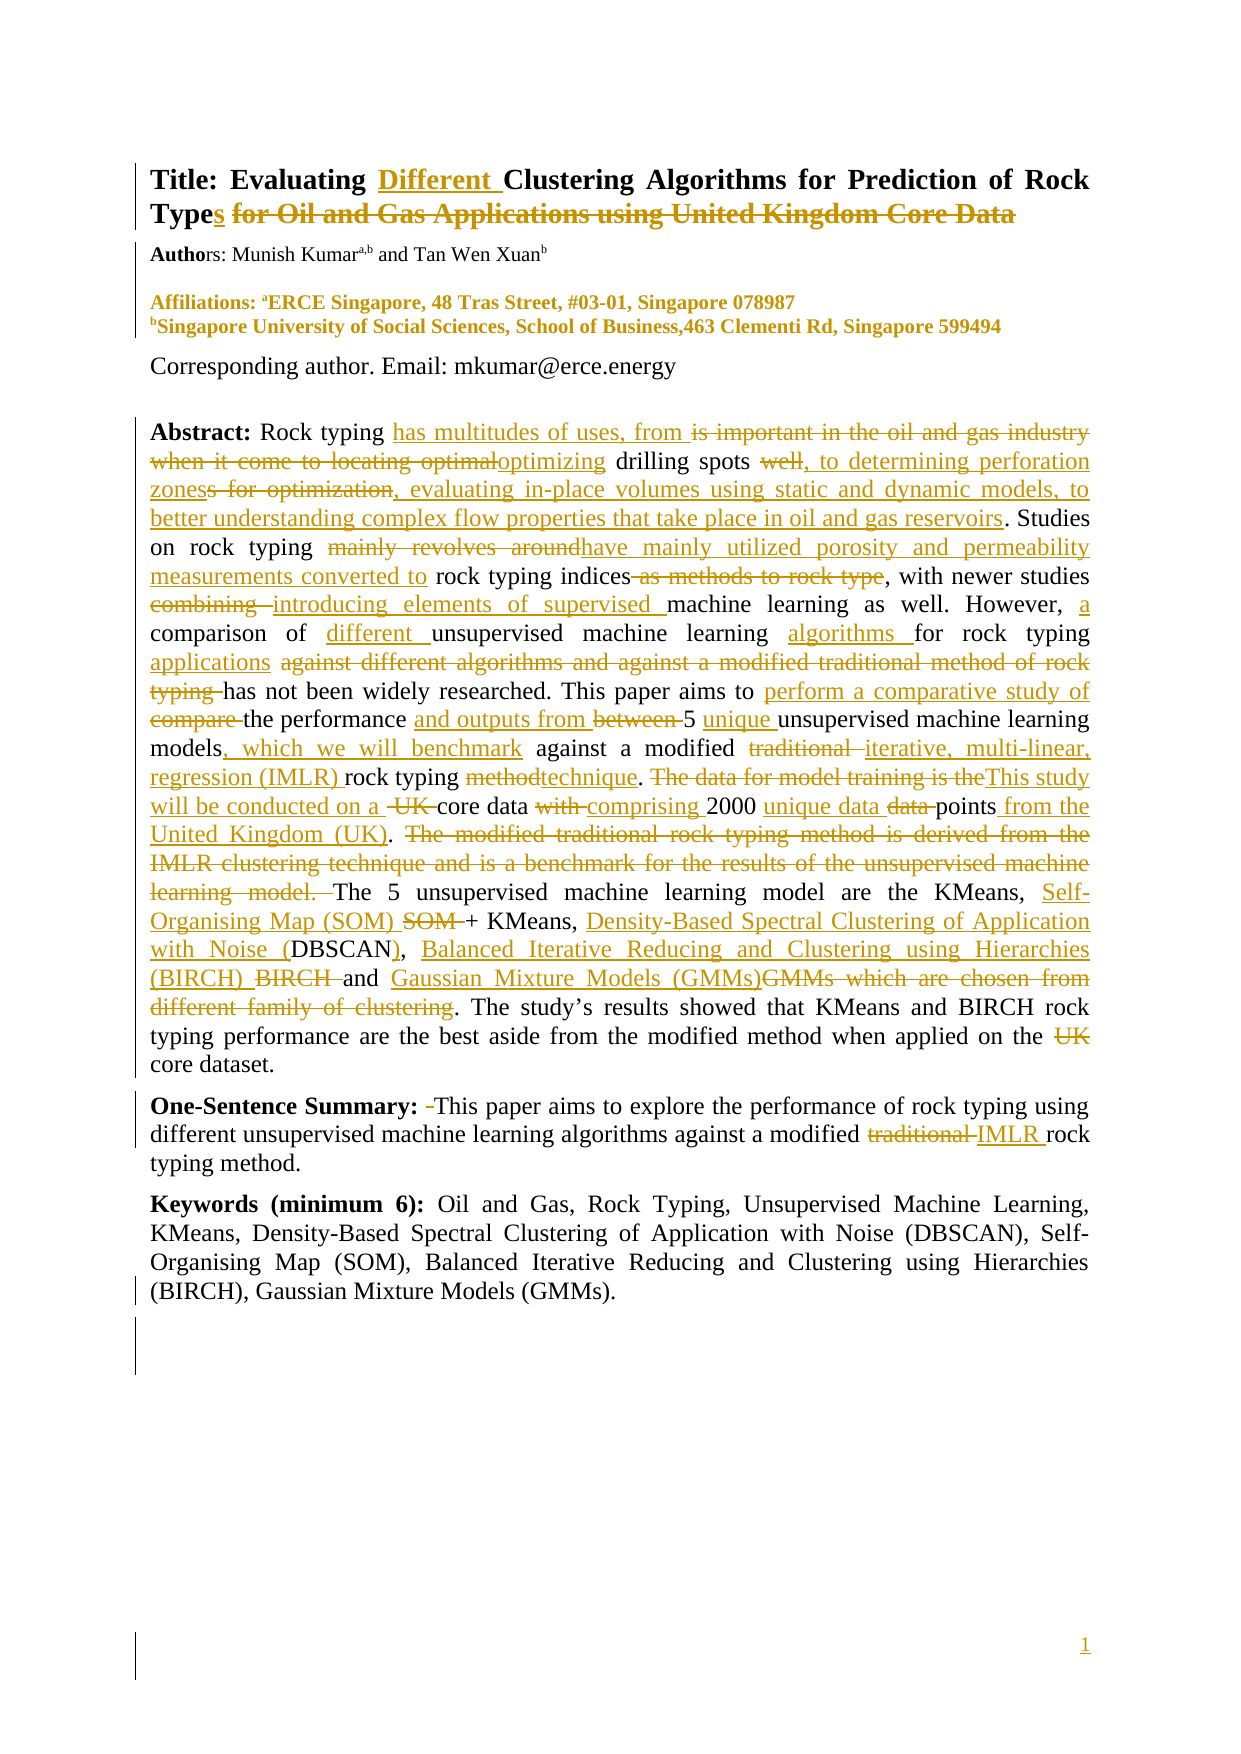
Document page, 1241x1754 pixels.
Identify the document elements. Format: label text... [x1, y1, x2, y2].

text Abstract: Rock typing drilling spots . Studies on rock typing rock typing indices, with newer studies machine learning as well. However, comparison of unsupervised machine learning for rock typing has not been widely researched. This paper aims to the performance 5 unsupervised machine learning models against a modified rock typing . core data 2000 points. The 5 unsupervised machine learning model are the KMeans, + KMeans, DBSCAN, and . The study’s results showed that KMeans and BIRCH rock typing performance are the best aside from the modified method when applied on the core dataset. [150, 865, 1090, 1078]
text Abstract: Rock typing drilling spots . Studies on rock typing rock typing indices, with newer studies machine learning as well. However, comparison of unsupervised machine learning for rock typing has not been widely researched. This paper aims to the performance 5 unsupervised machine learning models against a modified rock typing . core data 2000 points. The 5 unsupervised machine learning model are the KMeans, + KMeans, DBSCAN, and . The study’s results showed that KMeans and BIRCH rock typing performance are the best aside from the modified method when applied on the core dataset. [150, 417, 1090, 864]
text Title: Evaluating Clustering Algorithms for Prediction of Rock Type [150, 162, 1090, 229]
text bSingapore University of Social Sciences, School of Business,463 Clementi Rd, Singapore 599494 [150, 314, 1090, 338]
text Corresponding author. Email: mkumar@erce.energy [150, 351, 1090, 379]
text Authors: Munish Kumara,b and Tan Wen Xuanb [150, 242, 1090, 266]
text Keywords (minimum 6): Oil and Gas, Rock Typing, Unsupervised Machine Learning, KMeans, Density-Based Spectral Clustering of Application with Noise (DBSCAN), Self-Organising Map (SOM), Balanced Iterative Reducing and Clustering using Hierarchies (BIRCH), Gaussian Mixture Models (GMMs). [150, 1189, 1090, 1304]
text One-Sentence Summary: This paper aims to explore the performance of rock typing using different unsupervised machine learning algorithms against a modified rock typing method. [150, 1091, 1090, 1177]
text Affiliations: aERCE Singapore, 48 Tras Street, #03-01, Singapore 078987 [150, 290, 1090, 314]
